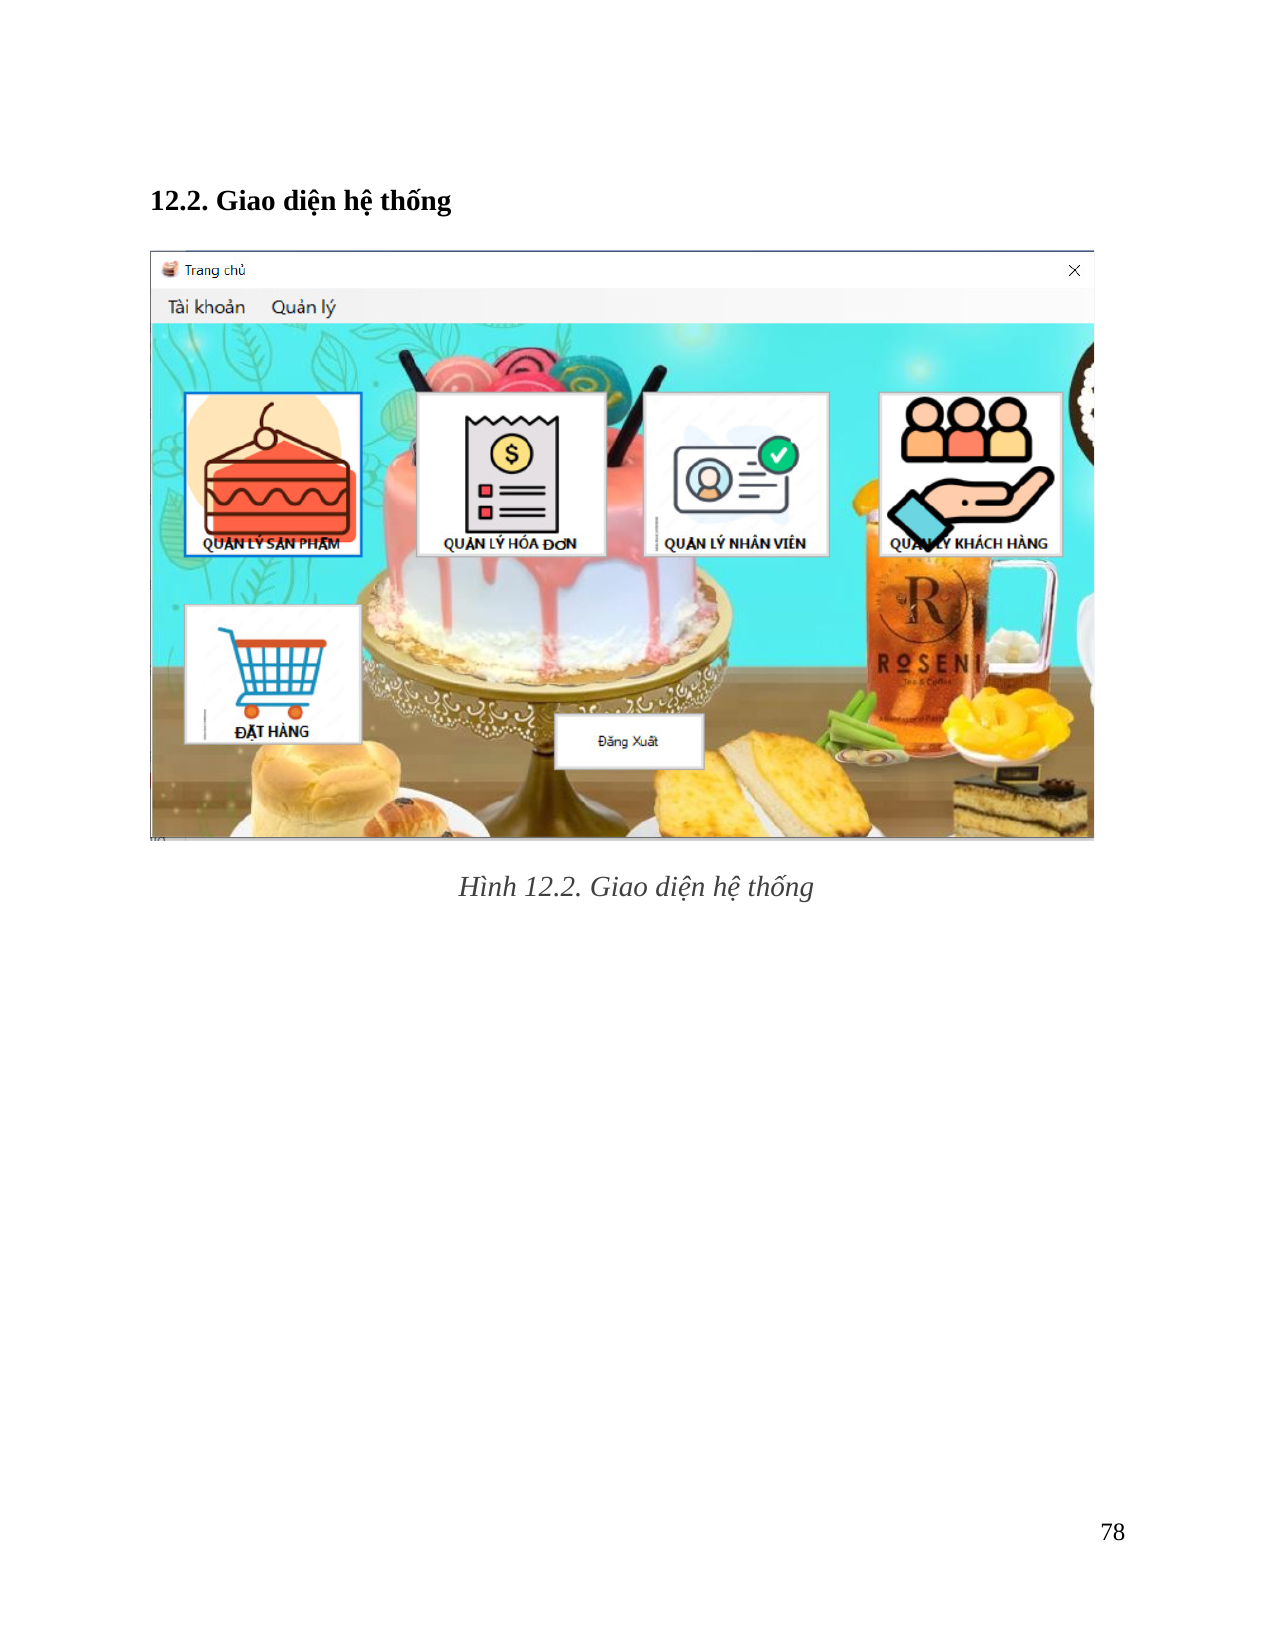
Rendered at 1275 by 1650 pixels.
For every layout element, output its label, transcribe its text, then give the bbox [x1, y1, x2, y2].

picture [150, 250, 1095, 841]
text Hình 12.2. Giao diện hệ thống [150, 869, 1125, 903]
subtitle 12.2. Giao diện hệ thống [150, 183, 1125, 216]
